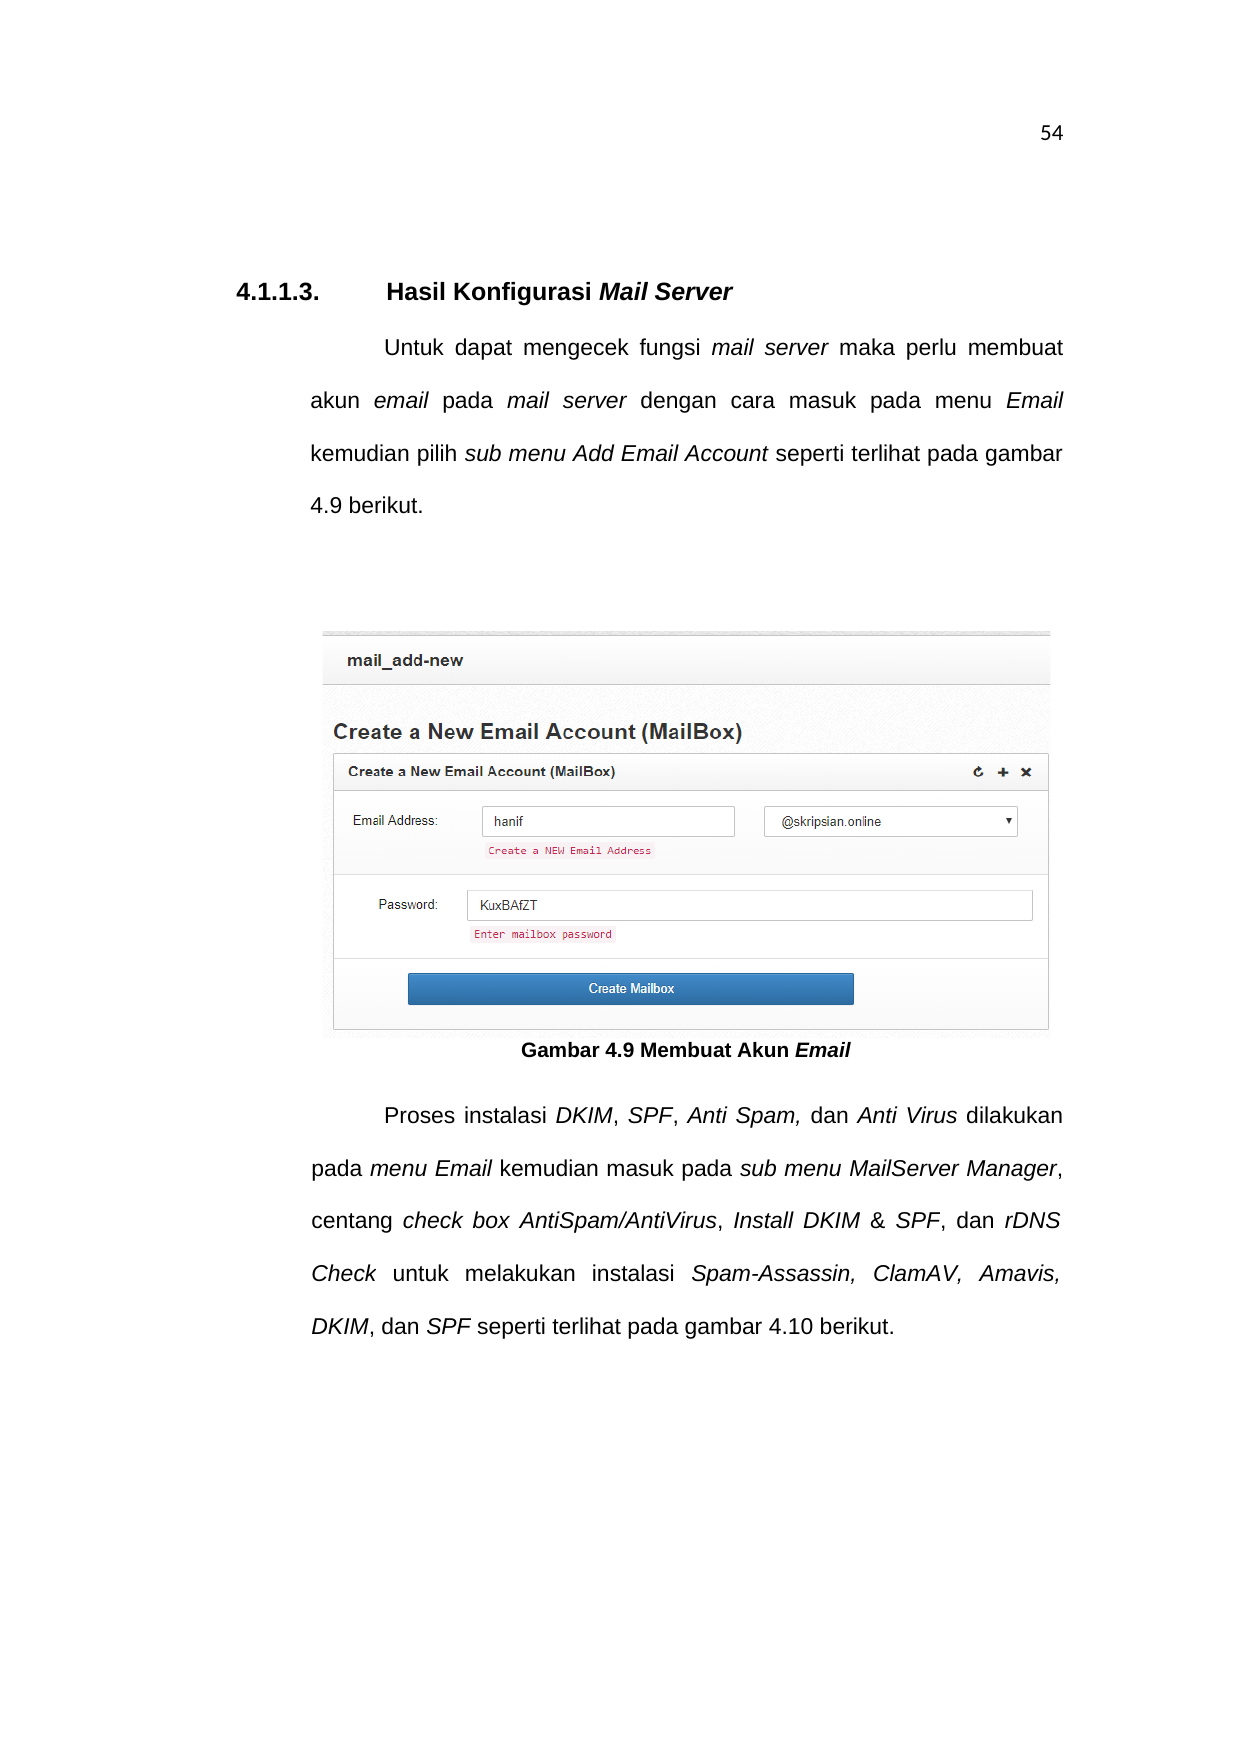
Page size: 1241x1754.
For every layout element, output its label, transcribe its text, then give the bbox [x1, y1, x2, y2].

subtitle Hasil Konfigurasi Mail Server [236, 277, 1063, 306]
text Proses instalasi DKIM, SPF, Anti Spam, dan Anti Virus dilakukan pada menu Email kemudian masuk pada sub menu MailServer Manager, centang check box AntiSpam/AntiVirus, Install DKIM & SPF, dan rDNS Check untuk melakukan instalasi Spam-Assassin, ClamAV, Amavis, DKIM, dan SPF seperti terlihat pada gambar 4.10 berikut. [311, 1102, 1063, 1339]
text Untuk dapat mengecek fungsi mail server maka perlu membuat akun email pada mail server dengan cara masuk pada menu Email kemudian pilih sub menu Add Email Account seperti terlihat pada gambar 4.9 berikut. [310, 334, 1063, 519]
picture [322, 631, 1051, 1038]
text Gambar 4.9 Membuat Akun Email [310, 1037, 1063, 1061]
